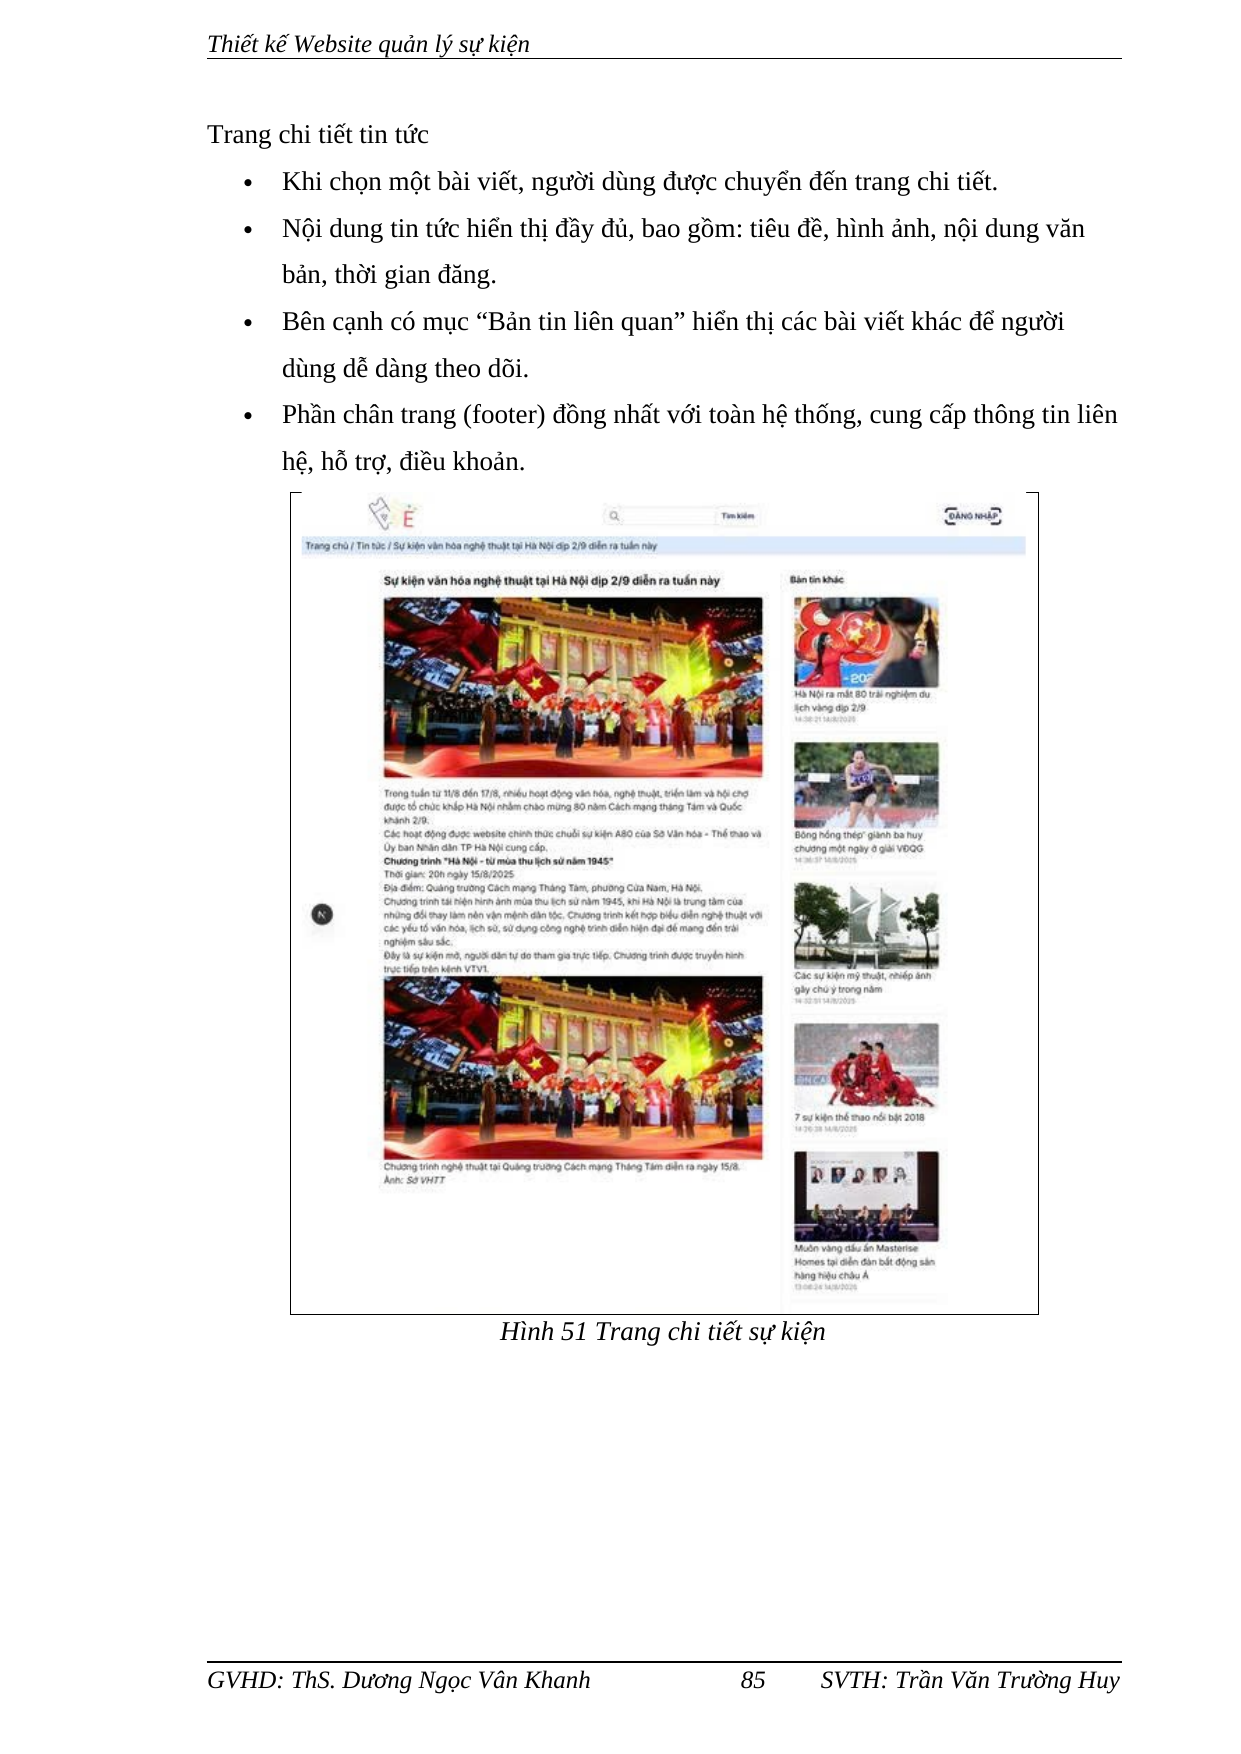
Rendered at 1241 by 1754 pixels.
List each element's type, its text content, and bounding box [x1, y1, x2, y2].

picture [301, 492, 1027, 1314]
list Phần chân trang (footer) đồng nhất với toàn hệ thống, cung cấp thông tin liên hệ, hỗ trợ, điều khoản. [244, 398, 1122, 476]
table_header [291, 493, 301, 1314]
list Khi chọn một bài viết, người dùng được chuyển đến trang chi tiết. [244, 165, 1122, 196]
table_header [1027, 493, 1038, 1314]
list Bên cạnh có mục “Bản tin liên quan” hiển thị các bài viết khác để người dùng dễ dàng theo dõi. [244, 305, 1122, 383]
text Trang chi tiết tin tức [207, 118, 1122, 150]
list Nội dung tin tức hiển thị đầy đủ, bao gồm: tiêu đề, hình ảnh, nội dung văn bản, thời gian đăng. [244, 212, 1122, 290]
